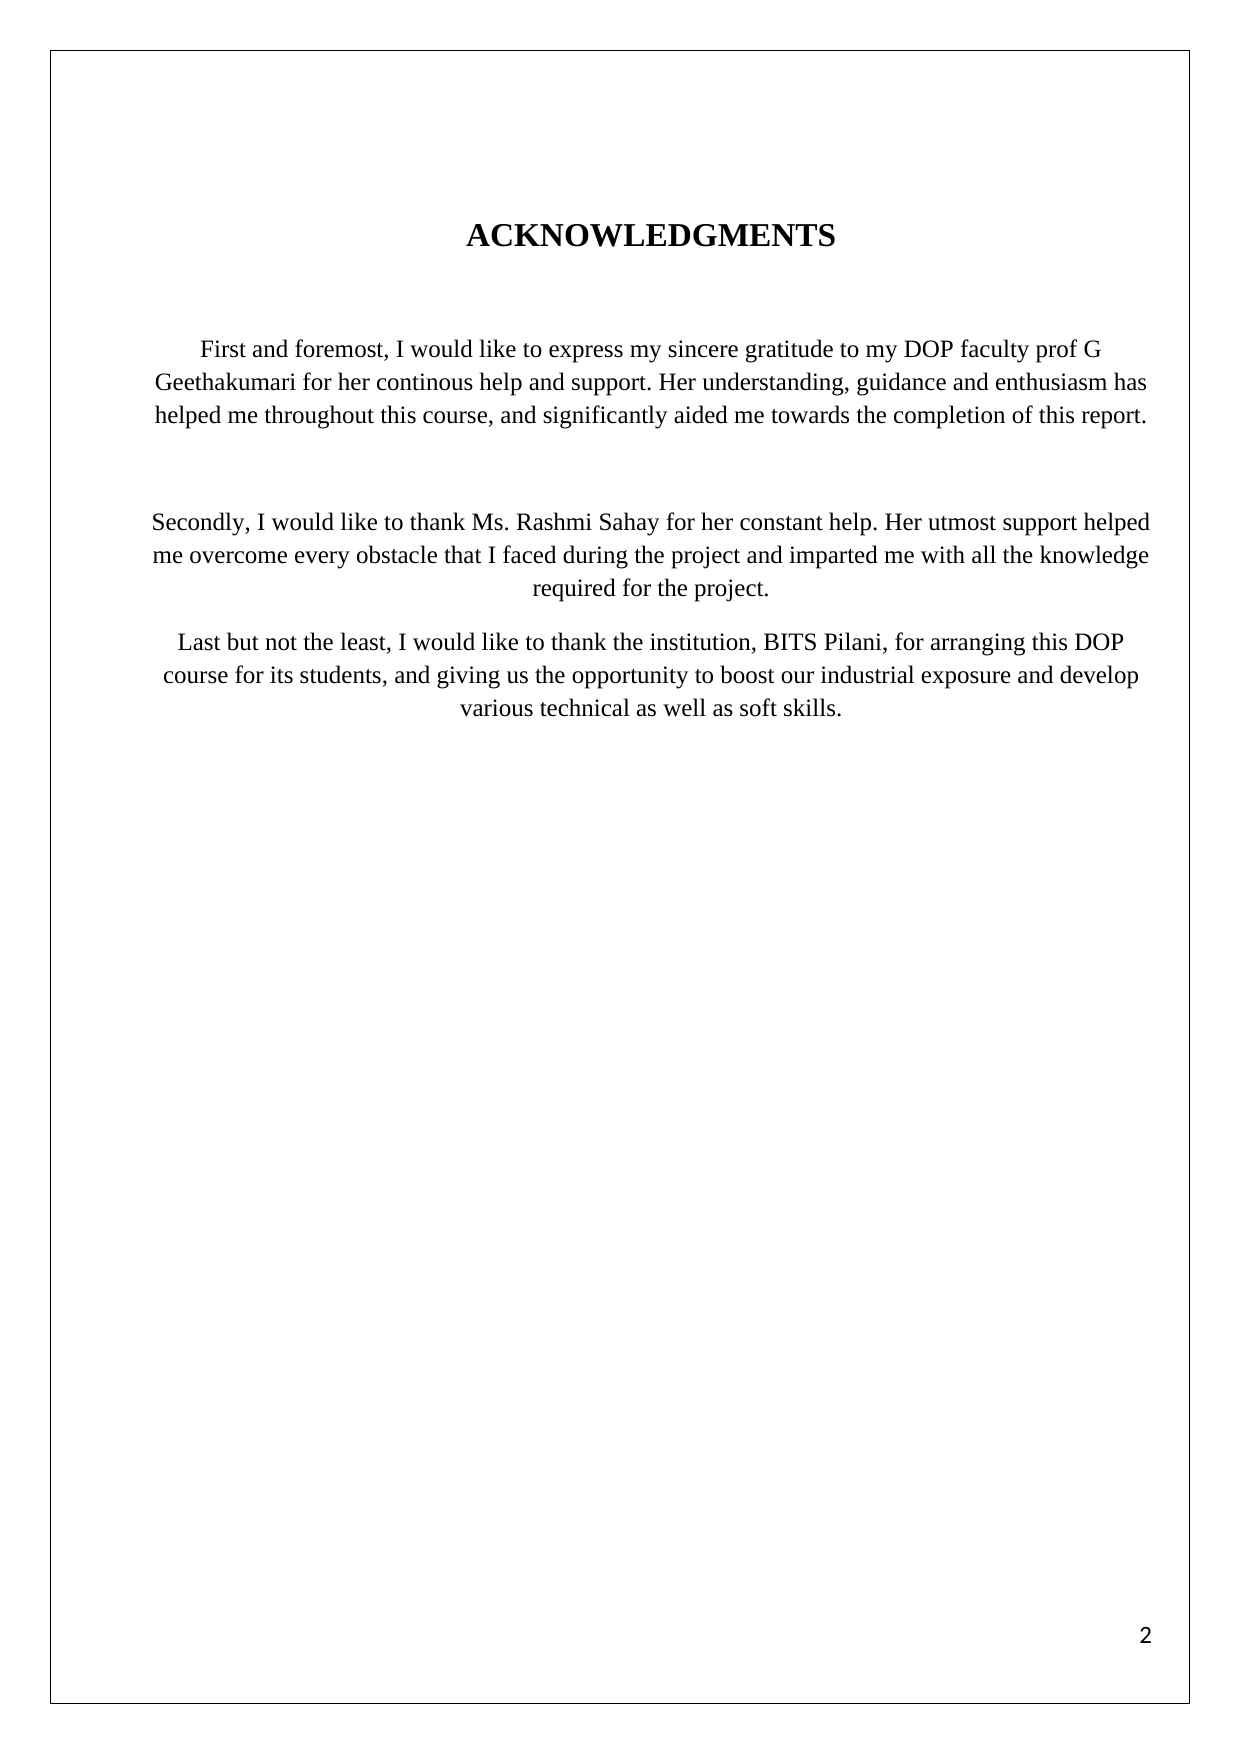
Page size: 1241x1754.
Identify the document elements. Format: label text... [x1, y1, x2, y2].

text ACKNOWLEDGMENTS [150, 215, 1152, 253]
text Last but not the least, I would like to thank the institution, BITS Pilani, for arranging this DOP course for its students, and giving us the opportunity to boost our industrial exposure and develop various technical as well as soft skills. [150, 627, 1152, 722]
text First and foremost, I would like to express my sincere gratitude to my DOP faculty prof G Geethakumari for her continous help and support. Her understanding, guidance and enthusiasm has helped me throughout this course, and significantly aided me towards the completion of this report. [150, 334, 1152, 428]
text Secondly, I would like to thank Ms. Rashmi Sahay for her constant help. Her utmost support helped me overcome every obstacle that I faced during the project and imparted me with all the knowledge required for the project. [150, 507, 1152, 602]
